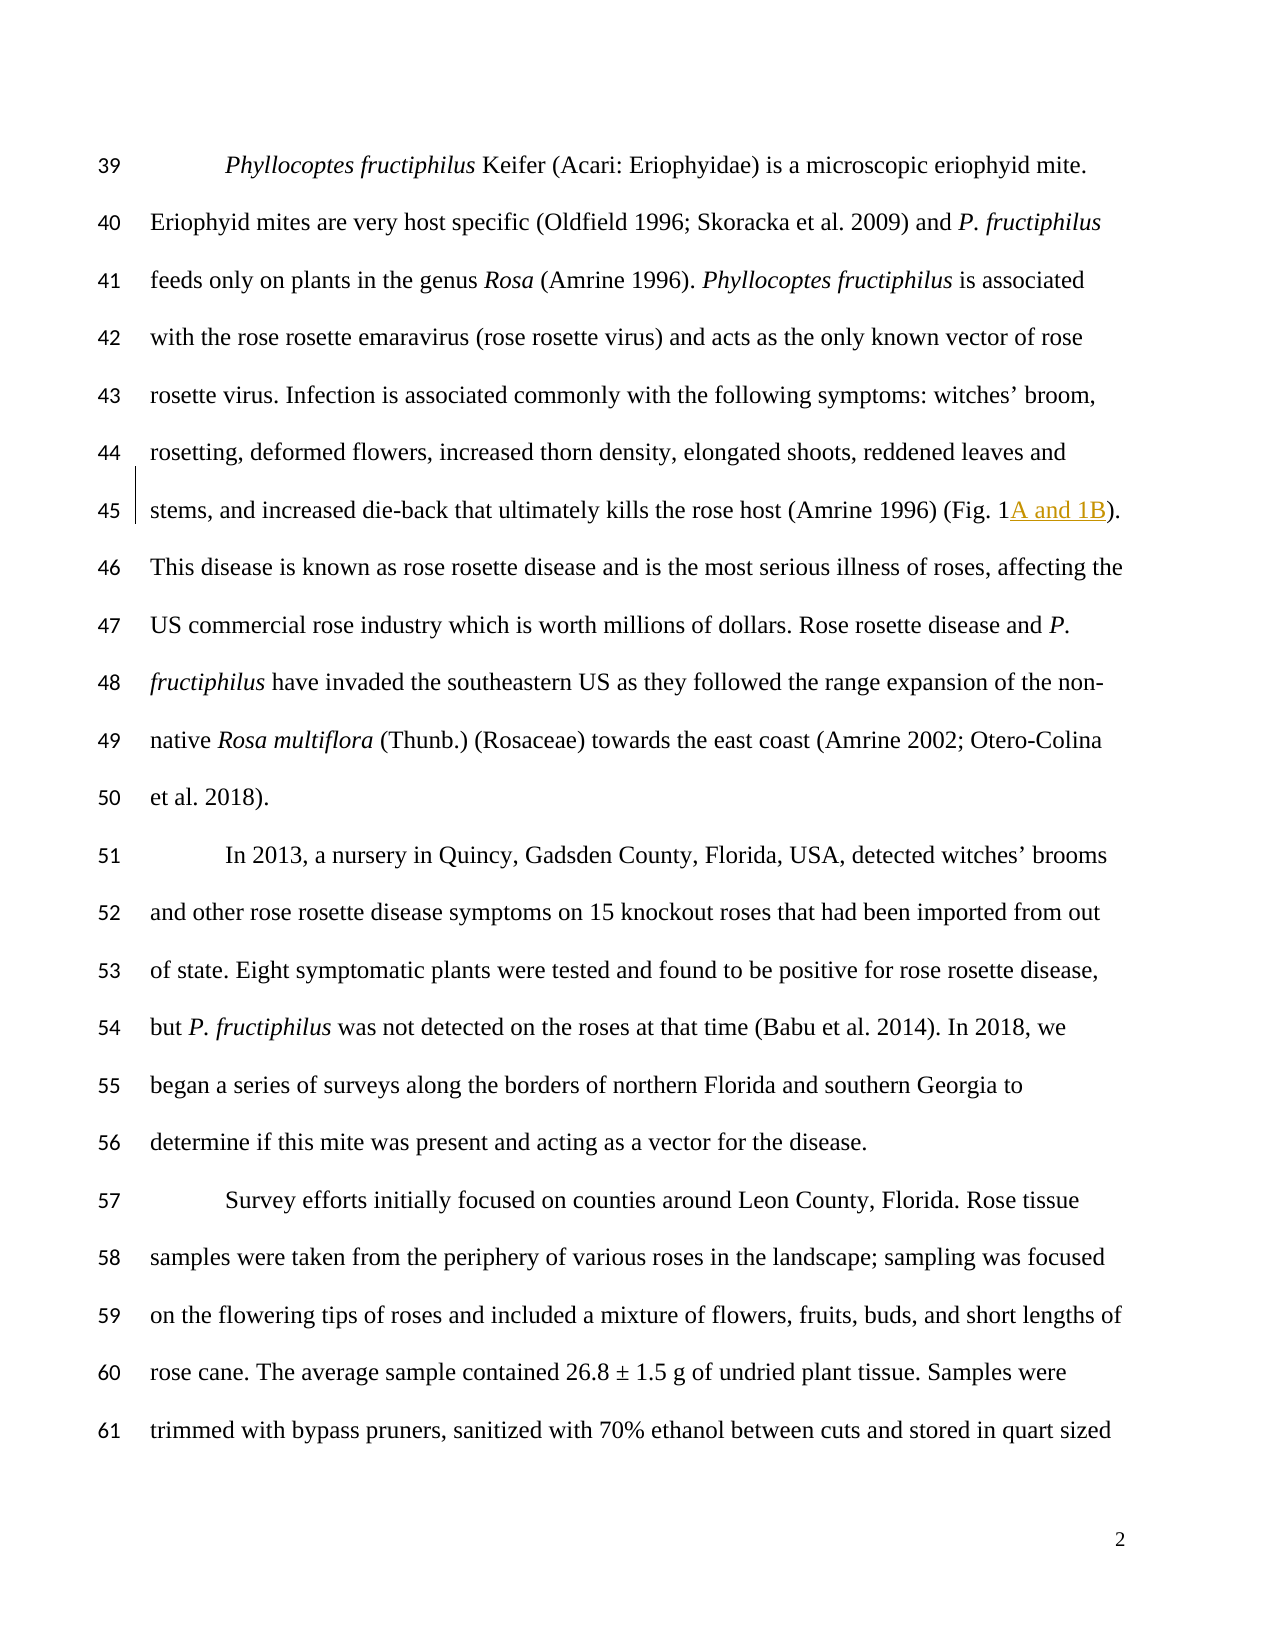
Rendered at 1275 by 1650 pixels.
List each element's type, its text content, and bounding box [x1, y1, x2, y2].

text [150, 1185, 1125, 1444]
text Phyllocoptes fructiphilus Keifer (Acari: Eriophyidae) is a microscopic eriophyid mite. Eriophyid mites are very host specific (Oldfield 1996; Skoracka et al. 2009) and P. fructiphilus feeds only on plants in the genus Rosa (Amrine 1996). Phyllocoptes fructiphilus is associated with the rose rosette emaravirus (rose rosette virus) and acts as the only known vector of rose rosette virus. Infection is associated commonly with the following symptoms: witches’ broom, rosetting, deformed flowers, increased thorn density, elongated shoots, reddened leaves and stems, and increased die-back that ultimately kills the rose host (Amrine 1996) (Fig. 1). This disease is known as rose rosette disease and is the most serious illness of roses, affecting the US commercial rose industry which is worth millions of dollars. Rose rosette disease and P. fructiphilus have invaded the southeastern US as they followed the range expansion of the non-native Rosa multiflora (Thunb.) (Rosaceae) towards the east coast (Amrine 2002; Otero-Colina et al. 2018). [150, 150, 1125, 811]
text In 2013, a nursery in Quincy, Gadsden County, Florida, USA, detected witches’ brooms and other rose rosette disease symptoms on 15 knockout roses that had been imported from out of state. Eight symptomatic plants were tested and found to be positive for rose rosette disease, but P. fructiphilus was not detected on the roses at that time (Babu et al. 2014). In 2018, we began a series of surveys along the borders of northern Florida and southern Georgia to determine if this mite was present and acting as a vector for the disease. [150, 840, 1125, 1156]
